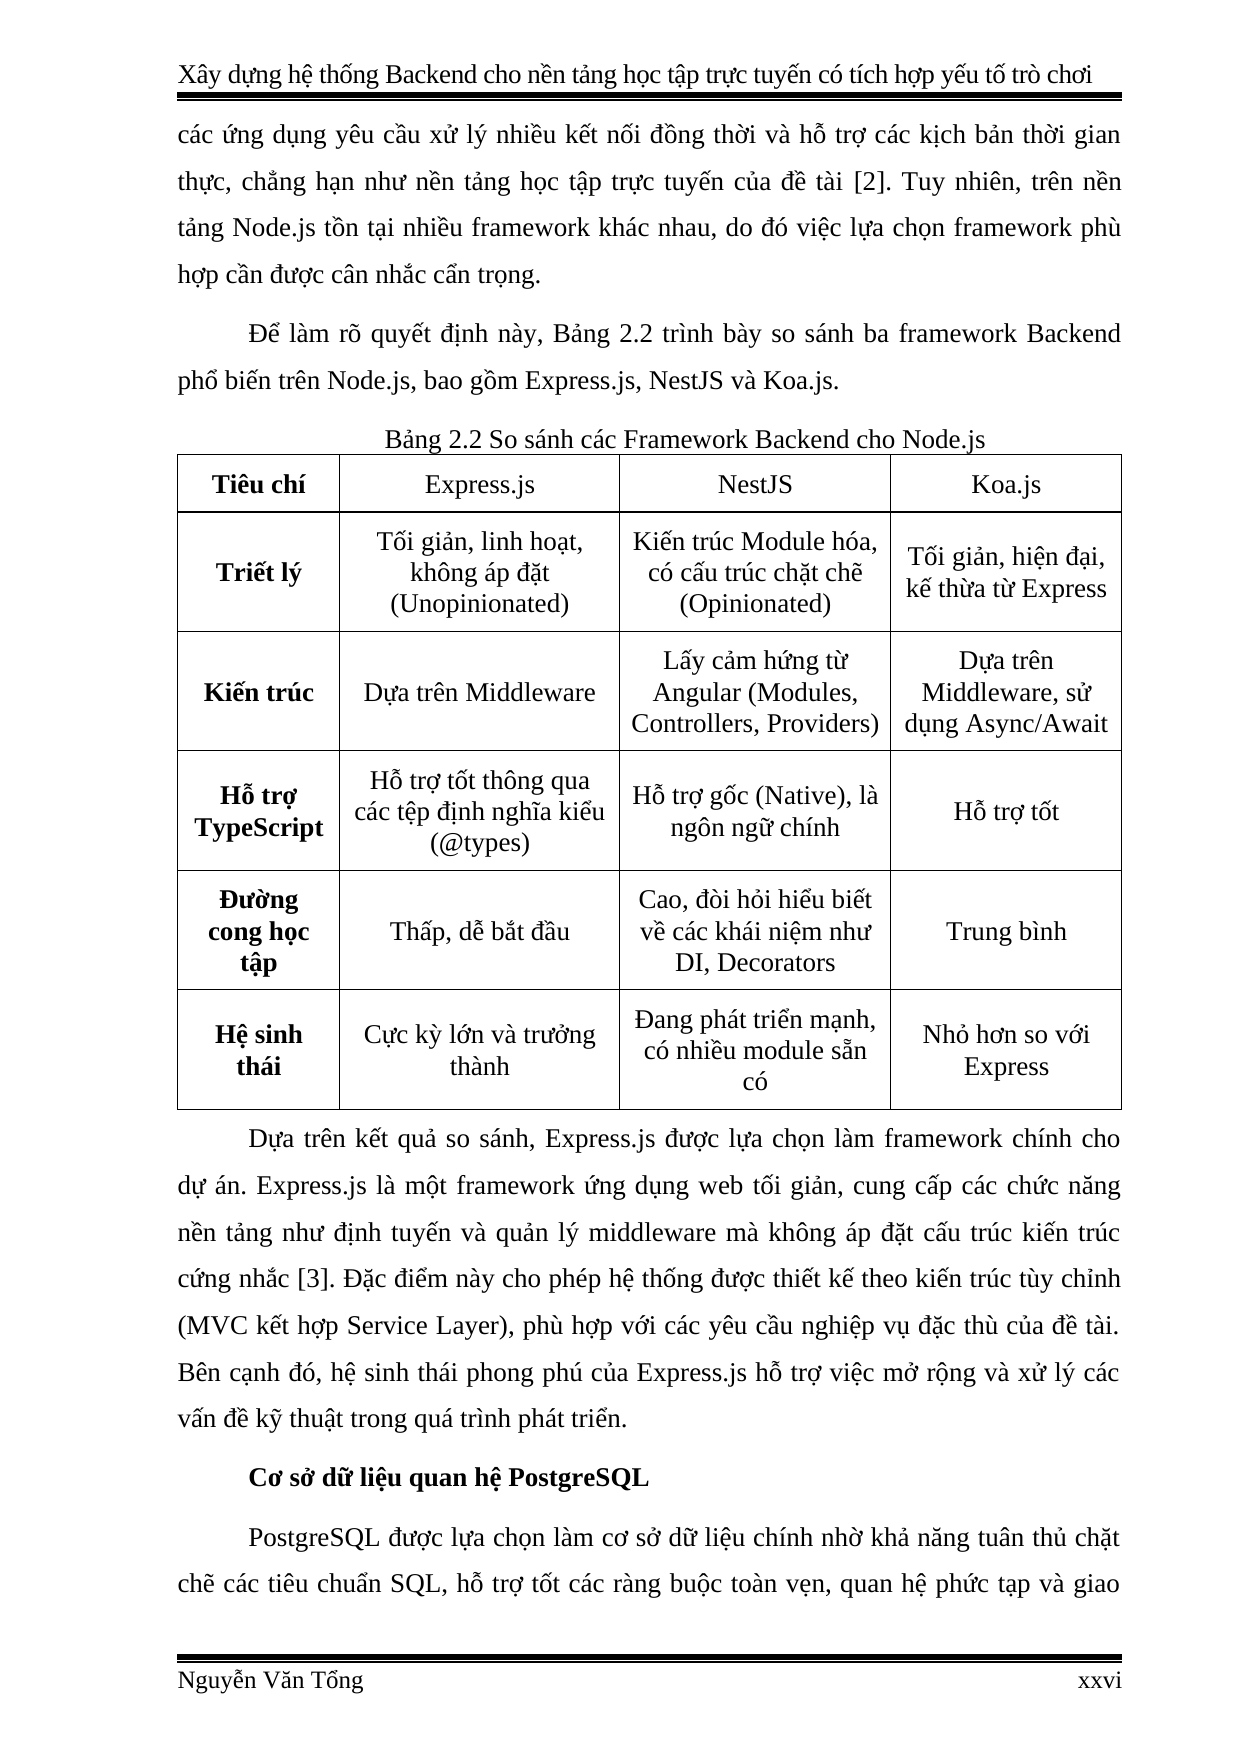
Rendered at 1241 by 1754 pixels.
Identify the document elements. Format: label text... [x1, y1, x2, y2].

table_cell Đường cong học tập [178, 871, 339, 989]
table_cell Kiến trúc [178, 632, 339, 750]
table_cell Hỗ trợ tốt thông qua các tệp định nghĩa kiểu (@types) [340, 751, 619, 870]
table_cell Hệ sinh thái [178, 990, 339, 1109]
table_cell Tối giản, hiện đại, kế thừa từ Express [891, 513, 1121, 631]
table_header NestJS [620, 455, 890, 511]
table_cell Hỗ trợ gốc (Native), là ngôn ngữ chính [620, 751, 890, 870]
table_header Express.js [340, 455, 619, 511]
text Bảng 2.2 So sánh các Framework Backend cho Node.js [177, 423, 1122, 454]
table_cell Hỗ trợ tốt [891, 751, 1121, 870]
table_header Tiêu chí [178, 455, 339, 511]
table_header Koa.js [891, 455, 1121, 511]
table_cell Lấy cảm hứng từ Angular (Modules, Controllers, Providers) [620, 632, 890, 750]
table_cell Hỗ trợ TypeScript [178, 751, 339, 870]
table_cell Kiến trúc Module hóa, có cấu trúc chặt chẽ (Opinionated) [620, 513, 890, 631]
table_cell Nhỏ hơn so với Express [891, 990, 1121, 1109]
table_cell Dựa trên Middleware [340, 632, 619, 750]
table_cell Cao, đòi hỏi hiểu biết về các khái niệm như DI, Decorators [620, 871, 890, 989]
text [177, 118, 1122, 289]
table_cell Đang phát triển mạnh, có nhiều module sẵn có [620, 990, 890, 1109]
table_cell Cực kỳ lớn và trưởng thành [340, 990, 619, 1109]
text Để làm rõ quyết định này, Bảng 2.2 trình bày so sánh ba framework Backend phổ biến trên Node.js, bao gồm Express.js, NestJS và Koa.js. [177, 317, 1122, 395]
table_cell Thấp, dễ bắt đầu [340, 871, 619, 989]
text Dựa trên kết quả so sánh, Express.js được lựa chọn làm framework chính cho dự án. Express.js là một framework ứng dụng web tối giản, cung cấp các chức năng nền tảng như định tuyến và quản lý middleware mà không áp đặt cấu trúc kiến trúc cứng nhắc [3]. Đặc điểm này cho phép hệ thống được thiết kế theo kiến trúc tùy chỉnh (MVC kết hợp Service Layer), phù hợp với các yêu cầu nghiệp vụ đặc thù của đề tài. Bên cạnh đó, hệ sinh thái phong phú của Express.js hỗ trợ việc mở rộng và xử lý các vấn đề kỹ thuật trong quá trình phát triển. [177, 1122, 1122, 1433]
table_cell Tối giản, linh hoạt, không áp đặt (Unopinionated) [340, 513, 619, 631]
text Cơ sở dữ liệu quan hệ PostgreSQL [177, 1462, 1122, 1493]
table_cell Triết lý [178, 513, 339, 631]
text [177, 1521, 1122, 1598]
table_cell Trung bình [891, 871, 1121, 989]
table_cell Dựa trên Middleware, sử dụng Async/Await [891, 632, 1121, 750]
